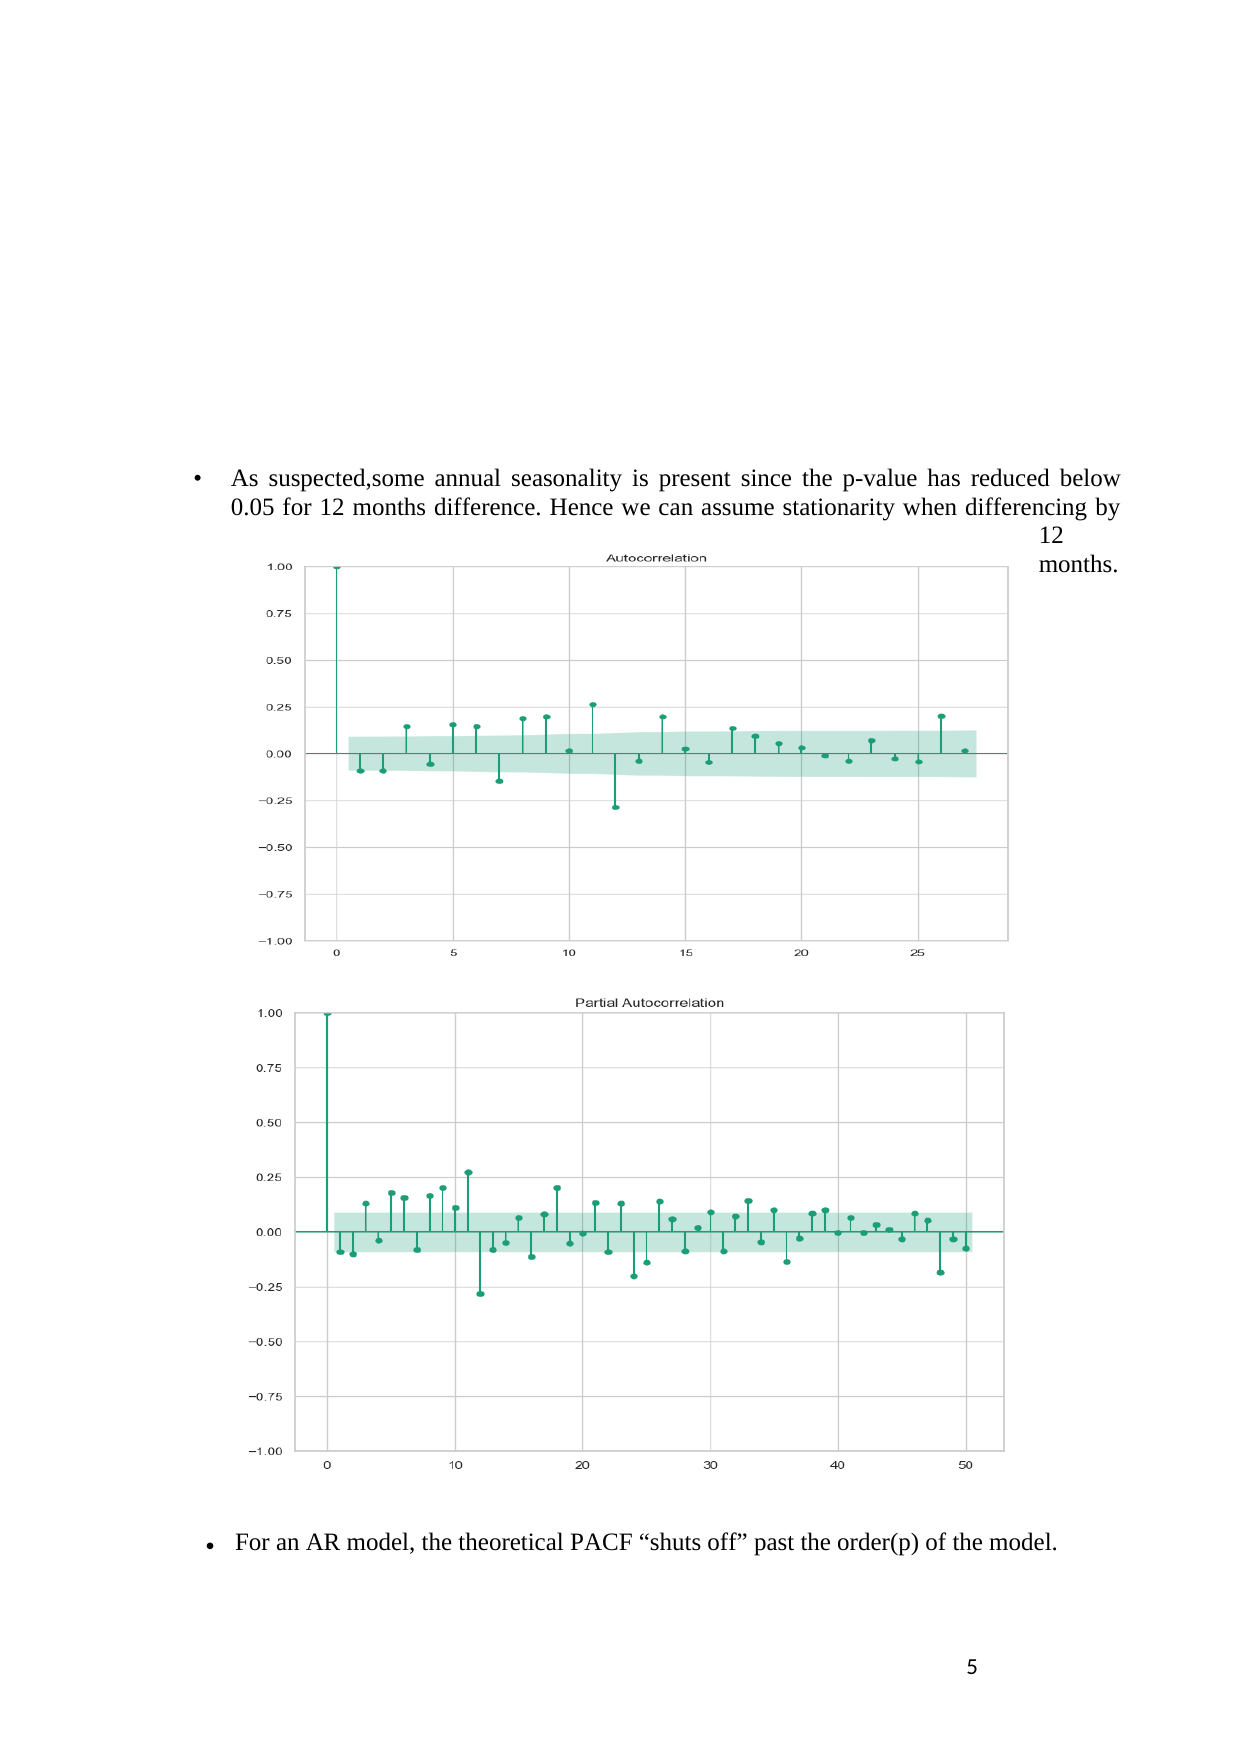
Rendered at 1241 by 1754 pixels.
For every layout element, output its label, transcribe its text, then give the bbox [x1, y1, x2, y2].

picture [240, 992, 1009, 1476]
list For an AR model, the theoretical PACF “shuts off” past the order(p) of the model. [206, 1527, 1122, 1556]
list As suspected,some annual seasonality is present since the p-value has reduced below 0.05 for 12 months difference. Hence we can assume stationarity when differencing by 12 months. [193, 463, 1122, 578]
picture [250, 549, 1013, 961]
